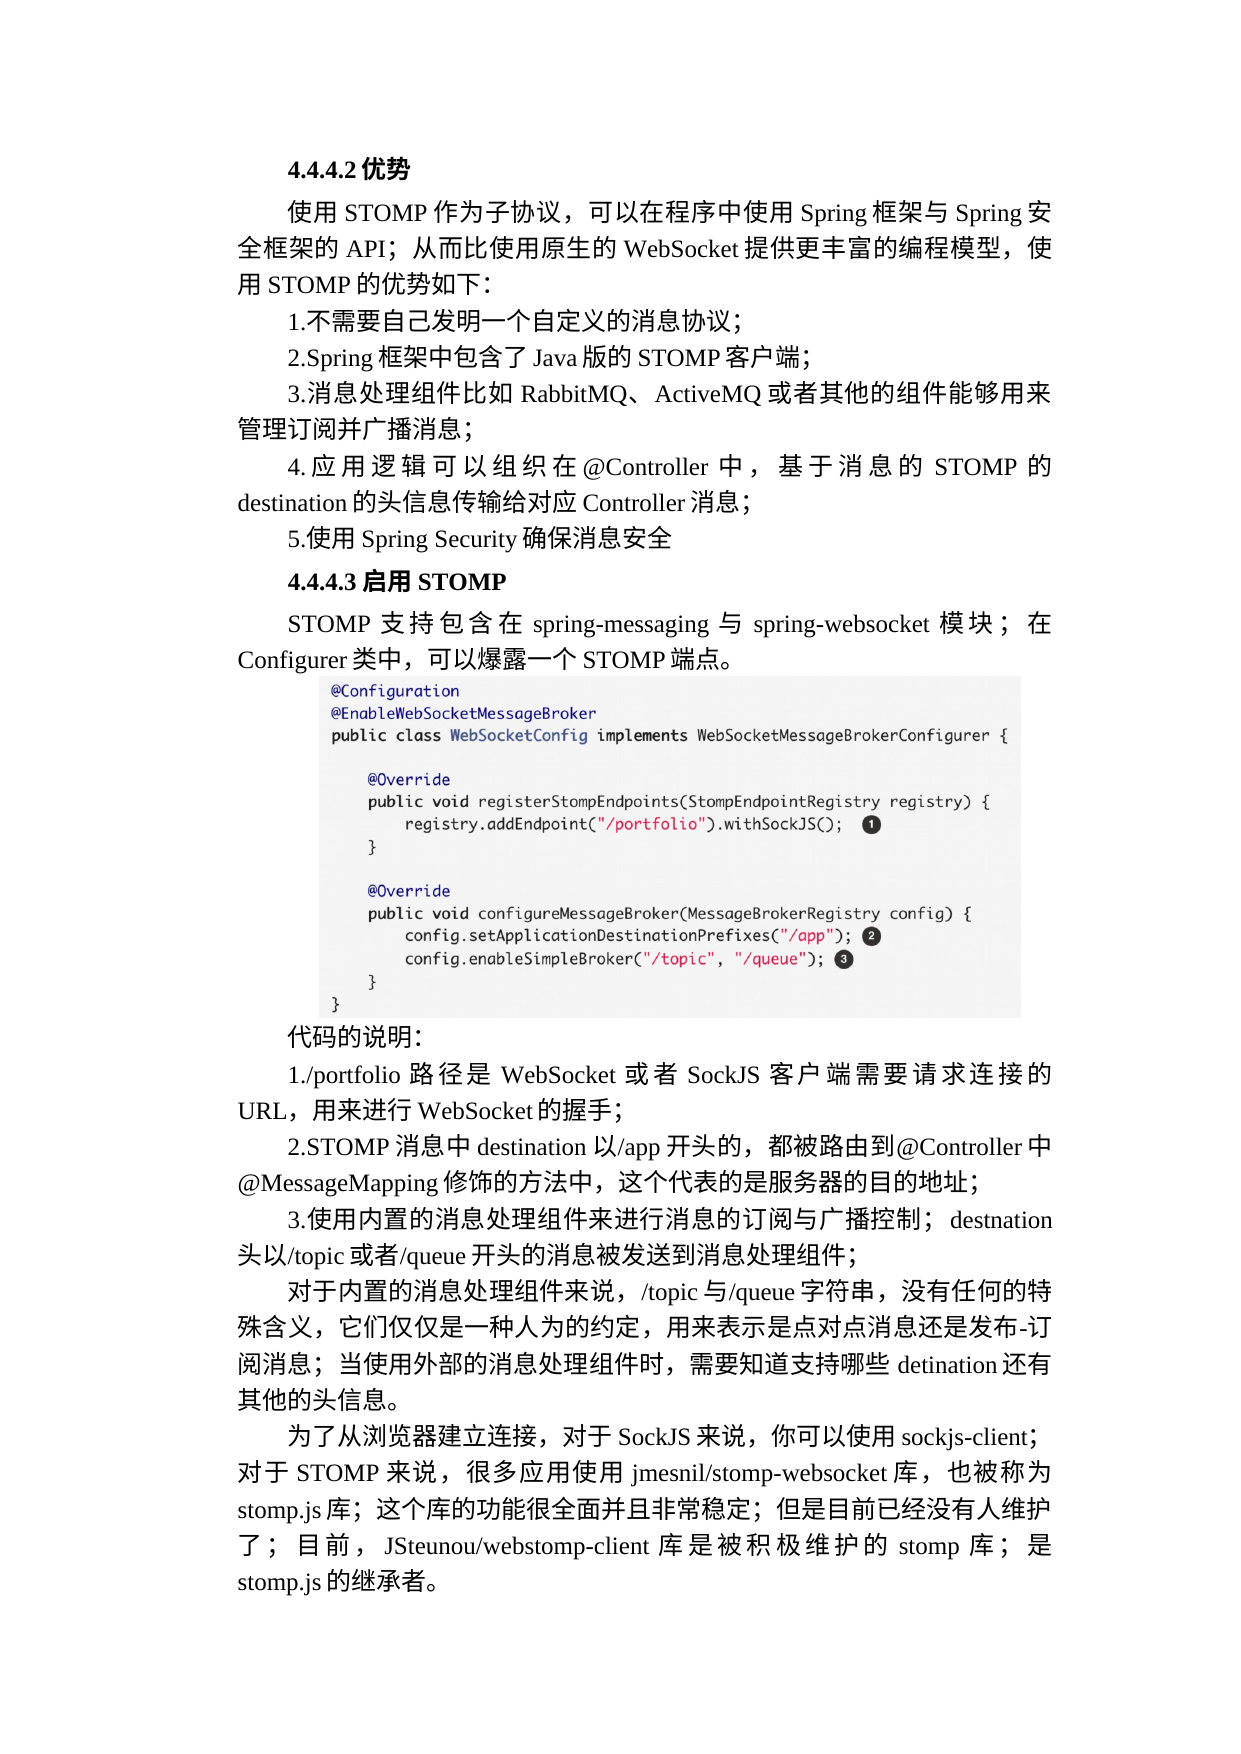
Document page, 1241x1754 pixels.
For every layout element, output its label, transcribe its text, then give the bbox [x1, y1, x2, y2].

text 3.使用内置的消息处理组件来进行消息的订阅与广播控制；destnation头以/topic或者/queue开头的消息被发送到消息处理组件； [237, 1199, 1053, 1272]
text 3.消息处理组件比如RabbitMQ、ActiveMQ或者其他的组件能够用来管理订阅并广播消息； [237, 374, 1053, 446]
text 代码的说明： [237, 1018, 1053, 1054]
text 2.STOMP消息中destination以/app开头的，都被路由到@Controller中@MessageMapping修饰的方法中，这个代表的是服务器的目的地址； [237, 1127, 1053, 1199]
subtitle 4.4.4.3 启用STOMP [237, 561, 1053, 597]
text 对于内置的消息处理组件来说，/topic与/queue字符串，没有任何的特殊含义，它们仅仅是一种人为的约定，用来表示是点对点消息还是发布-订阅消息；当使用外部的消息处理组件时，需要知道支持哪些detination还有其他的头信息。 [237, 1272, 1053, 1417]
picture [319, 676, 1022, 1018]
text 1./portfolio路径是WebSocket或者SockJS客户端需要请求连接的URL，用来进行WebSocket的握手； [237, 1054, 1053, 1127]
text STOMP支持包含在spring-messaging与spring-websocket模块；在Configurer类中，可以爆露一个STOMP端点。 [237, 604, 1053, 676]
text 使用STOMP作为子协议，可以在程序中使用Spring框架与Spring安全框架的API；从而比使用原生的WebSocket提供更丰富的编程模型，使用STOMP的优势如下： [237, 192, 1053, 301]
text 1.不需要自己发明一个自定义的消息协议； [237, 301, 1053, 337]
text 为了从浏览器建立连接，对于SockJS来说，你可以使用sockjs-client；对于STOMP来说，很多应用使用jmesnil/stomp-websocket库，也被称为stomp.js库；这个库的功能很全面并且非常稳定；但是目前已经没有人维护了；目前，JSteunou/webstomp-client库是被积极维护的stomp库；是stomp.js的继承者。 [237, 1417, 1053, 1598]
subtitle 4.4.4.2优势 [237, 150, 1053, 186]
text 5.使用Spring Security确保消息安全 [237, 519, 1053, 555]
text 2.Spring框架中包含了Java版的STOMP客户端； [237, 337, 1053, 374]
text 4.应用逻辑可以组织在@Controller中，基于消息的STOMP的destination的头信息传输给对应Controller消息； [237, 446, 1053, 519]
